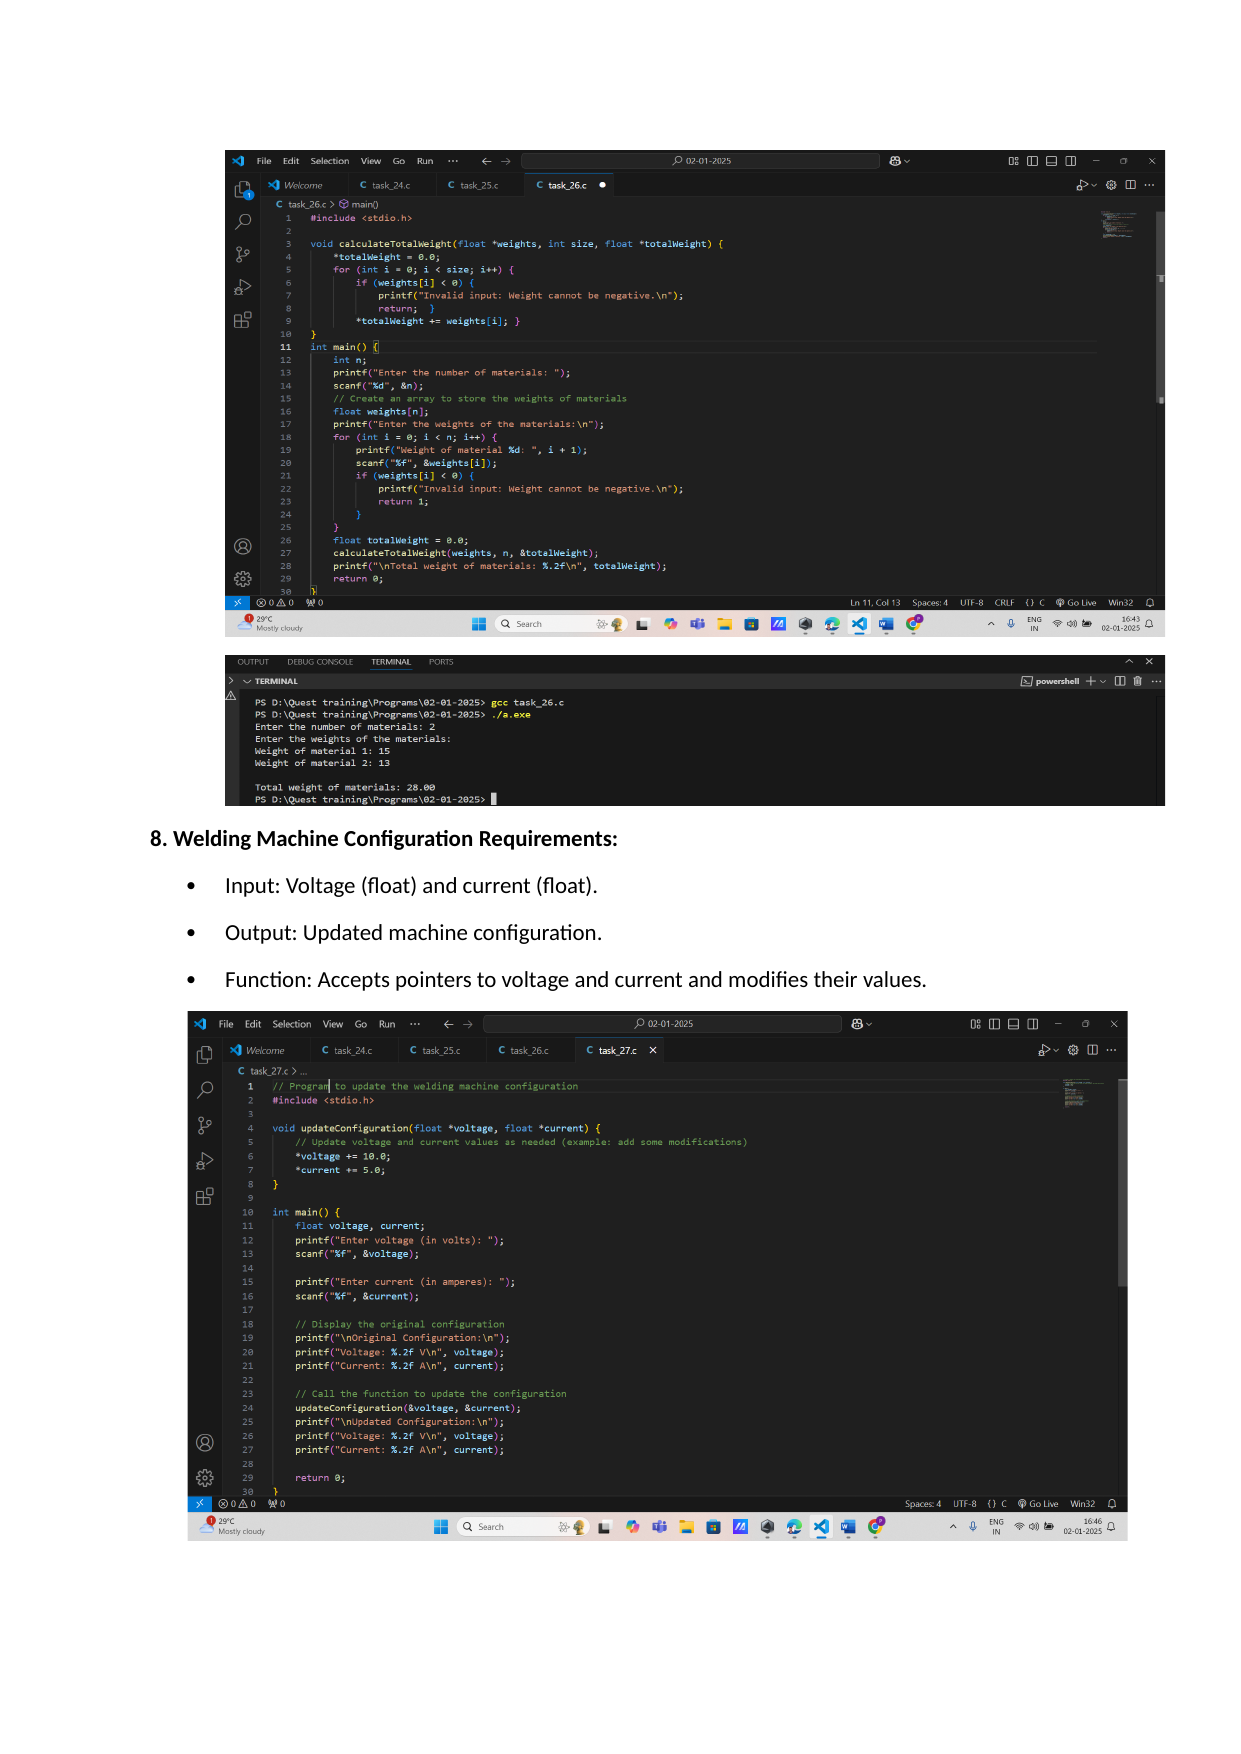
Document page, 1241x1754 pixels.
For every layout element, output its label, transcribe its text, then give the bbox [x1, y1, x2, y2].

list Output: Updated machine configuration. [187, 918, 1090, 946]
picture [225, 150, 1166, 637]
list Function: Accepts pointers to voltage and current and modifies their values. [187, 965, 1090, 993]
picture [187, 1011, 1128, 1541]
picture [225, 655, 1166, 806]
list Input: Voltage (float) and current (float). [187, 871, 1090, 899]
text 8. Welding Machine Configuration Requirements: [150, 824, 1090, 852]
